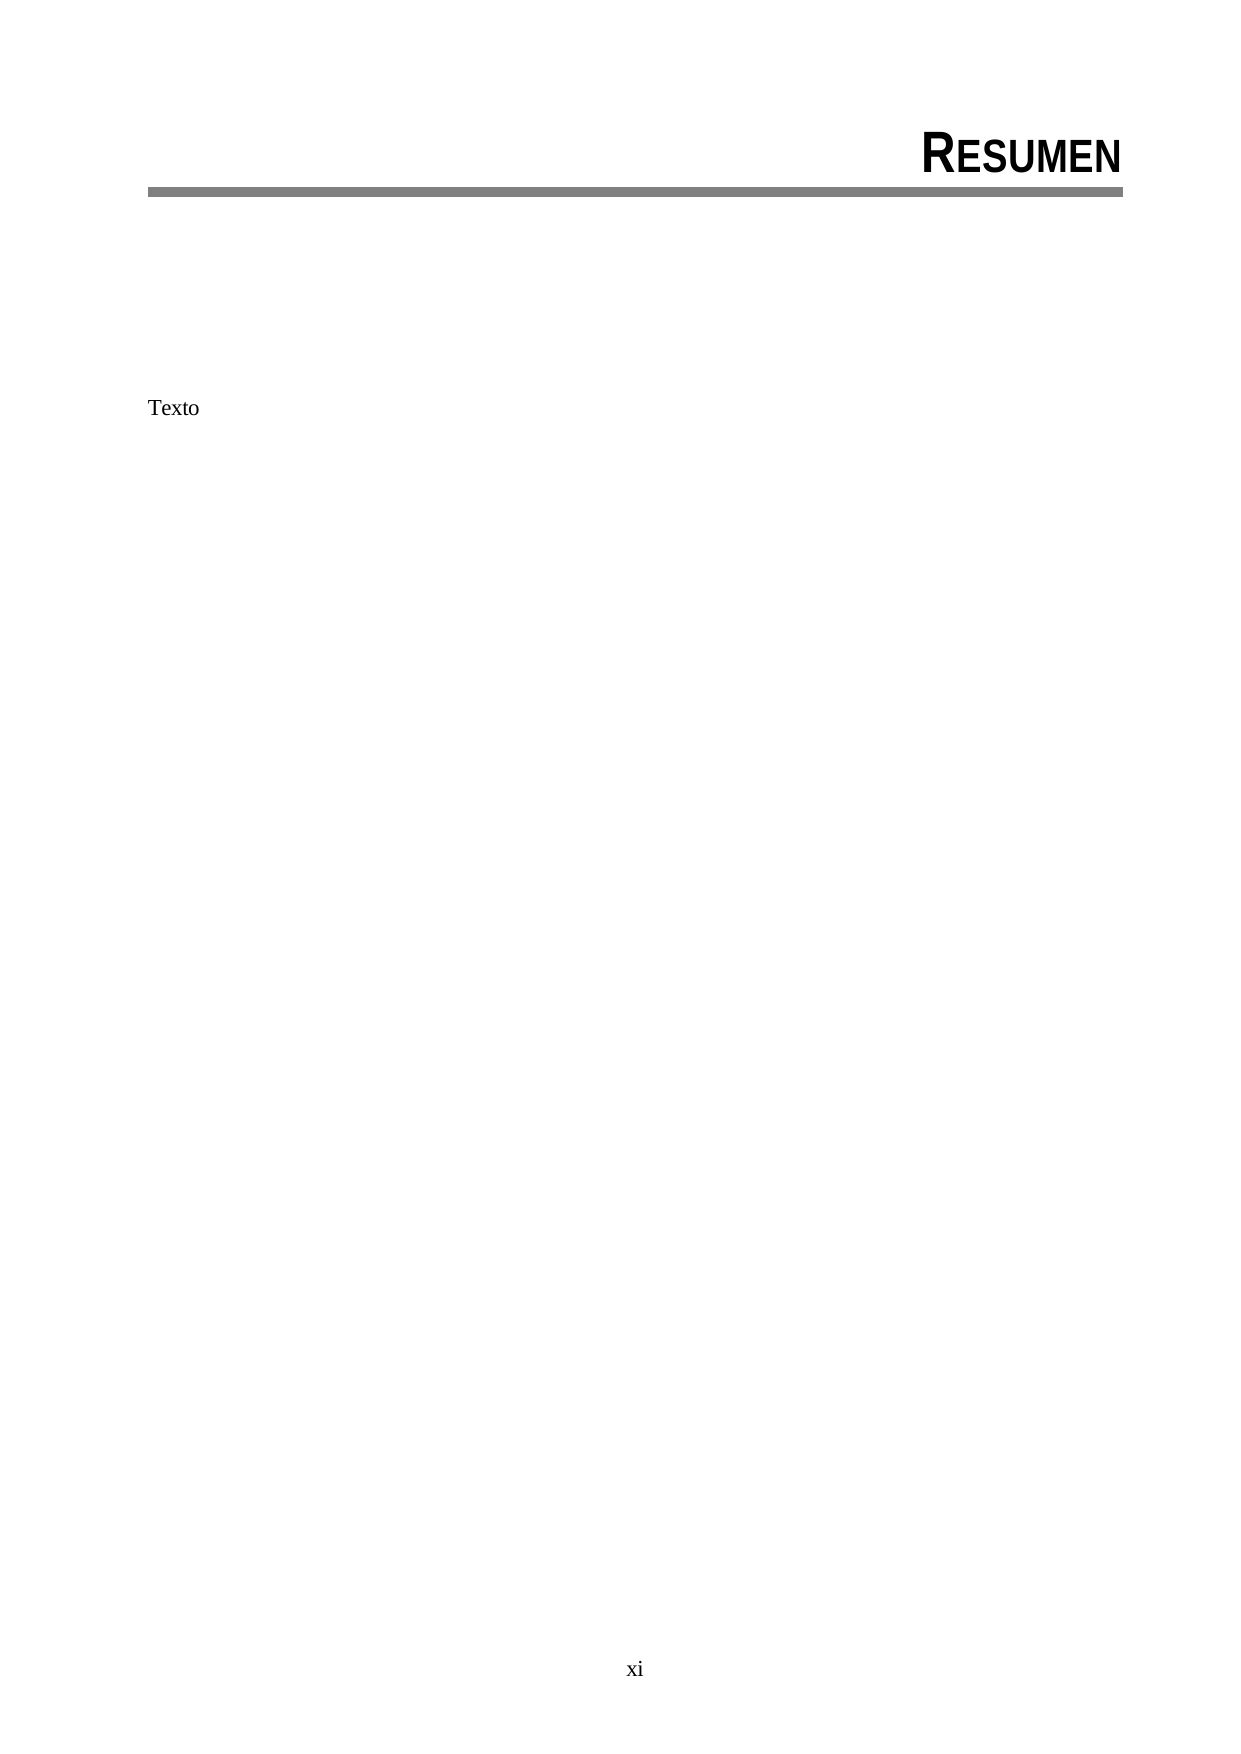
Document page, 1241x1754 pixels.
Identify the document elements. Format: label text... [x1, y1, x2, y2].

text Texto [148, 393, 1122, 420]
text Resumen [148, 118, 1123, 187]
